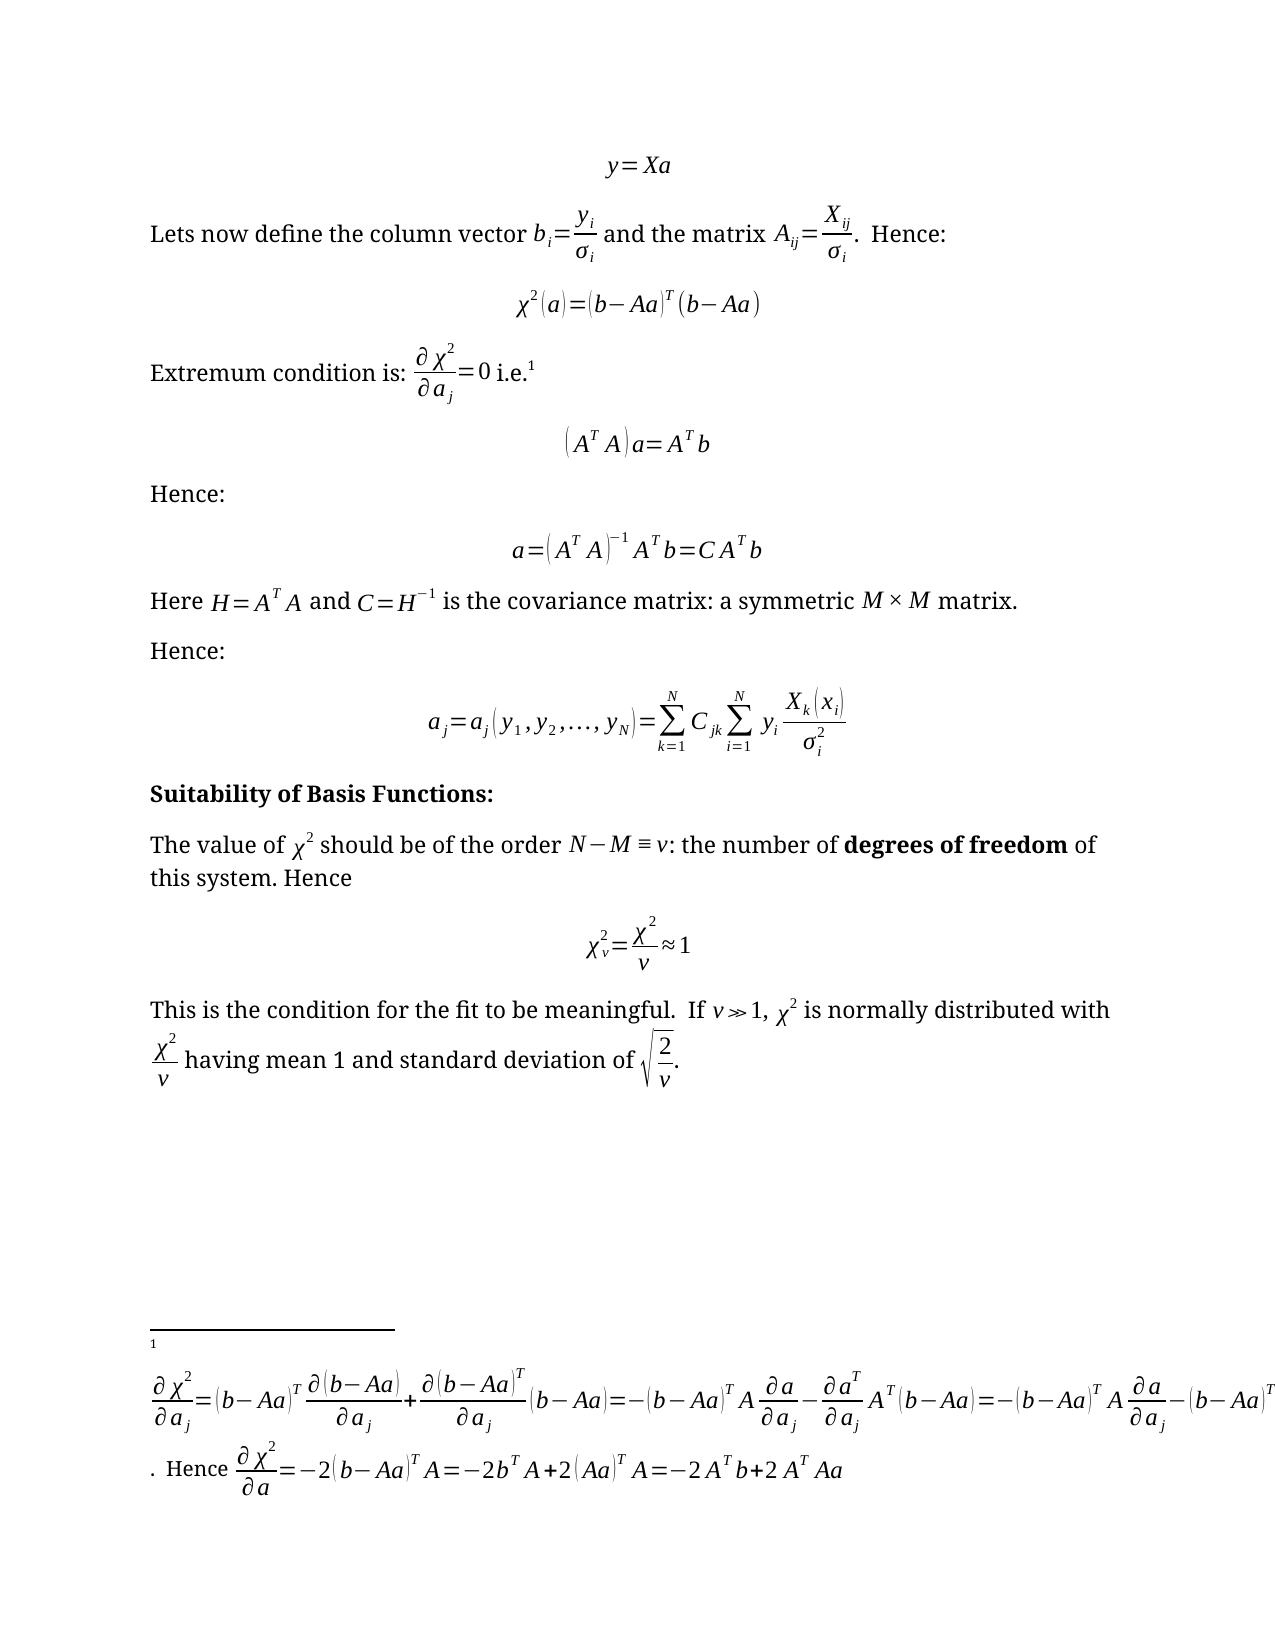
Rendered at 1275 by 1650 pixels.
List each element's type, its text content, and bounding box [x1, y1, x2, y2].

text Suitability of Basis Functions: [150, 778, 1125, 809]
text The value of should be of the order : the number of degrees of freedom of this system. Hence [150, 828, 1125, 893]
text Here and is the covariance matrix: a symmetric matrix. [150, 585, 1125, 616]
text Extremum condition is: i.e. [150, 339, 1125, 405]
text This is the condition for the fit to be meaningful. If , is normally distributed with having mean 1 and standard deviation of . [150, 994, 1125, 1092]
text Lets now define the column vector and the matrix . Hence: [150, 200, 1125, 267]
text Hence: [150, 635, 1125, 666]
text Hence: [150, 478, 1125, 509]
